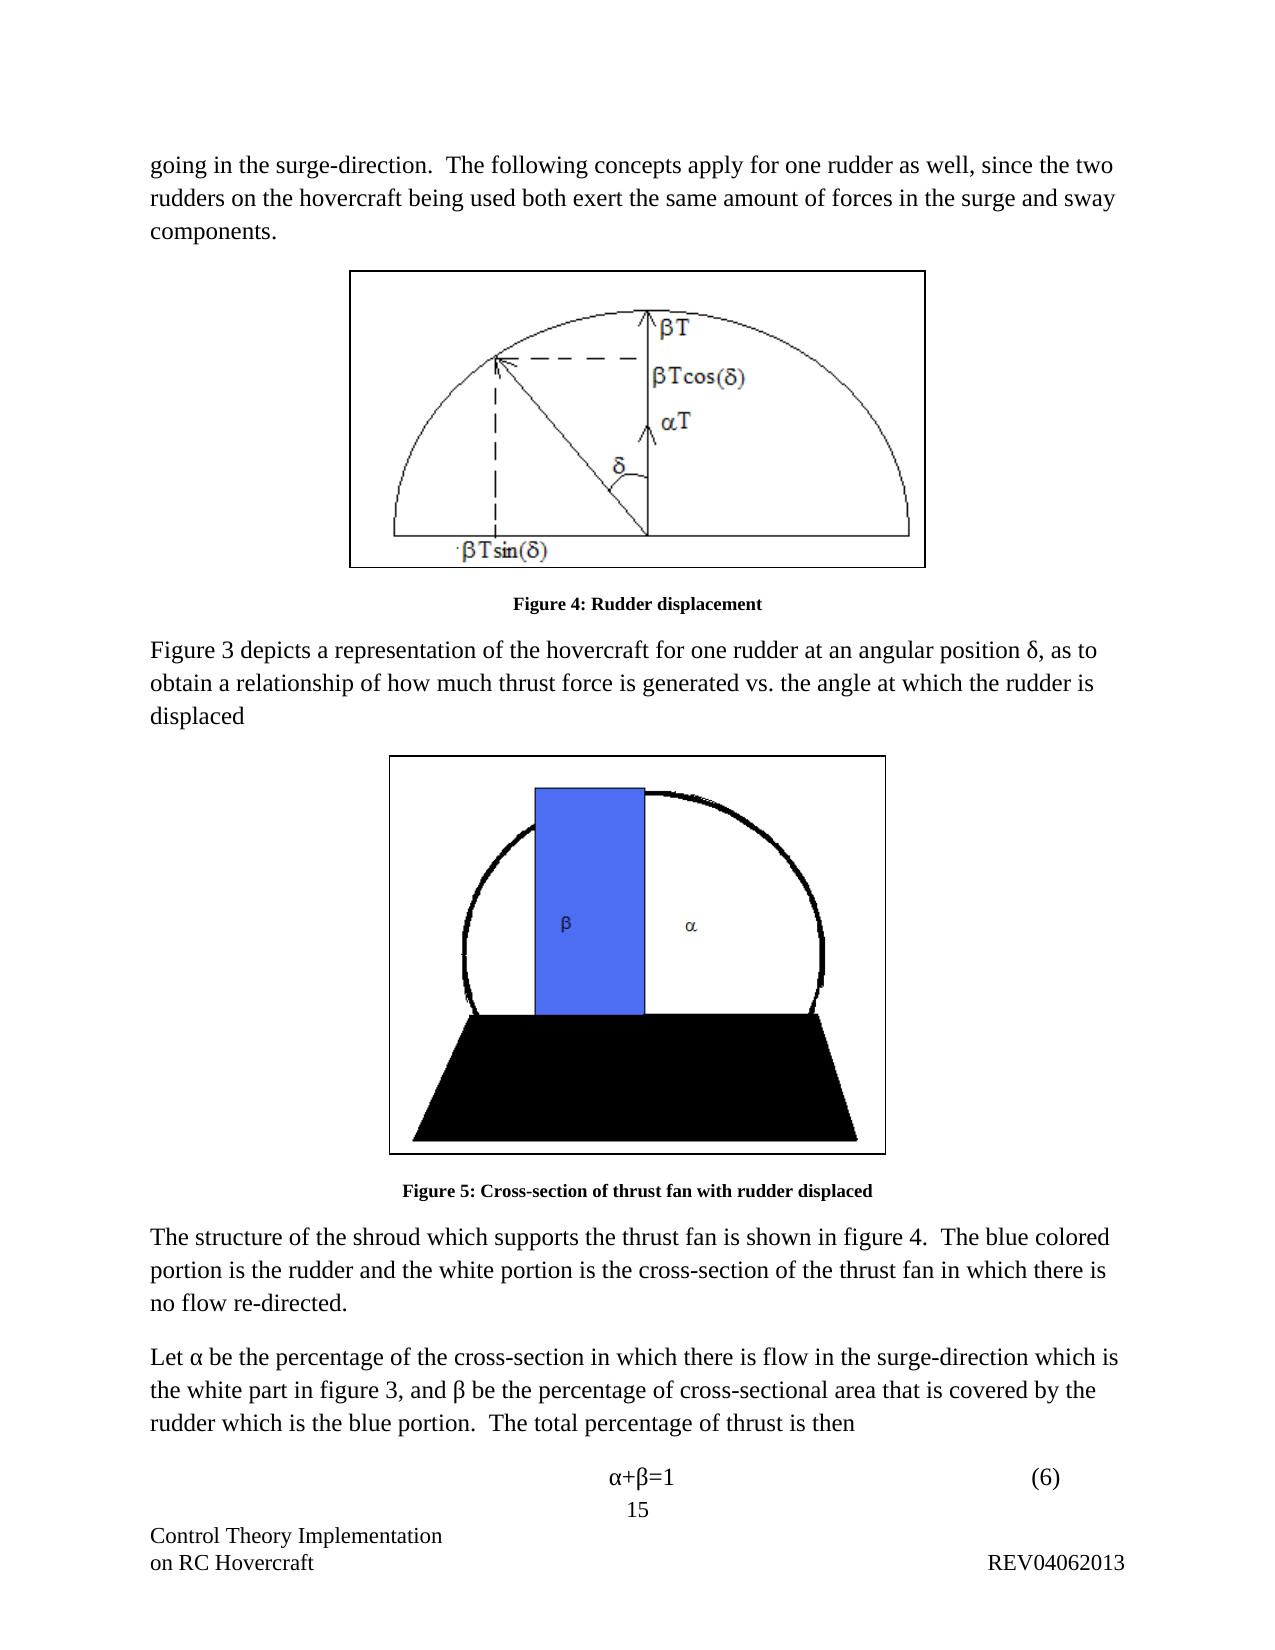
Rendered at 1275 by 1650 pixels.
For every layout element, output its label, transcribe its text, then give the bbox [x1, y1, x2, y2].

text Figure 3 depicts a representation of the hovercraft for one rudder at an angular position δ, as to obtain a relationship of how much thrust force is generated vs. the angle at which the rudder is displaced [150, 635, 1125, 730]
text Let α be the percentage of the cross-section in which there is flow in the surge-direction which is the white part in figure 3, and β be the percentage of cross-sectional area that is covered by the rudder which is the blue portion. The total percentage of thrust is then [150, 1342, 1125, 1437]
picture [351, 272, 924, 567]
text The structure of the shroud which supports the thrust fan is shown in figure 4. The blue colored portion is the rudder and the white portion is the cross-section of the thrust fan in which there is no flow re-directed. [150, 1222, 1125, 1317]
text α+β=1 (6) [150, 1462, 1125, 1491]
text Figure 5: Cross-section of thrust fan with rudder displaced [150, 1180, 1125, 1201]
text Figure 4: Rudder displacement [150, 593, 1125, 614]
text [150, 150, 1125, 245]
picture [390, 757, 885, 1153]
